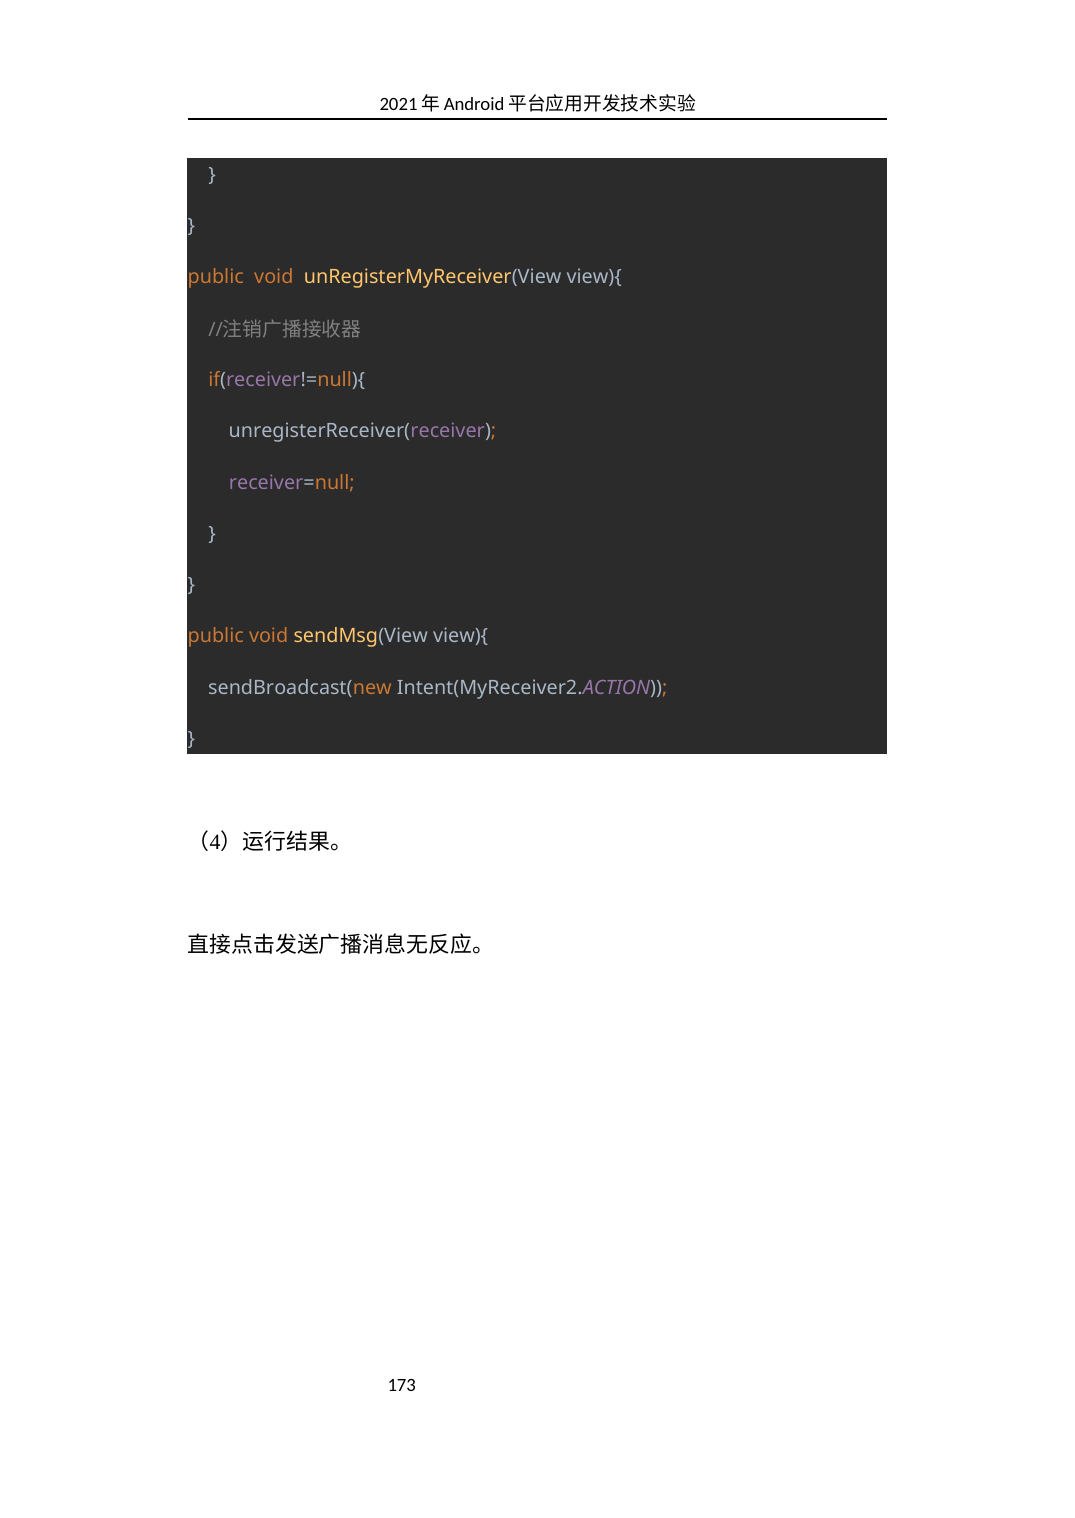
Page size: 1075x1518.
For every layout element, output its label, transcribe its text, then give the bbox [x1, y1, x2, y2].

text receiver=null; [187, 465, 887, 498]
text public void unRegisterMyReceiver(View view){ [187, 260, 887, 293]
text if(receiver!=null){ [187, 363, 887, 395]
text //注销广播接收器 [187, 311, 887, 344]
text } [187, 722, 887, 754]
text unregisterReceiver(receiver); [187, 414, 887, 447]
text sendBroadcast(new Intent(MyReceiver2.ACTION)); [187, 670, 887, 703]
text } [187, 158, 887, 190]
list 直接点击发送广播消息无反应。 [187, 927, 887, 959]
list 运行结果。 [187, 824, 887, 856]
text } [187, 517, 887, 549]
text public void sendMsg(View view){ [187, 619, 887, 652]
text } [187, 568, 887, 600]
text } [187, 209, 887, 241]
